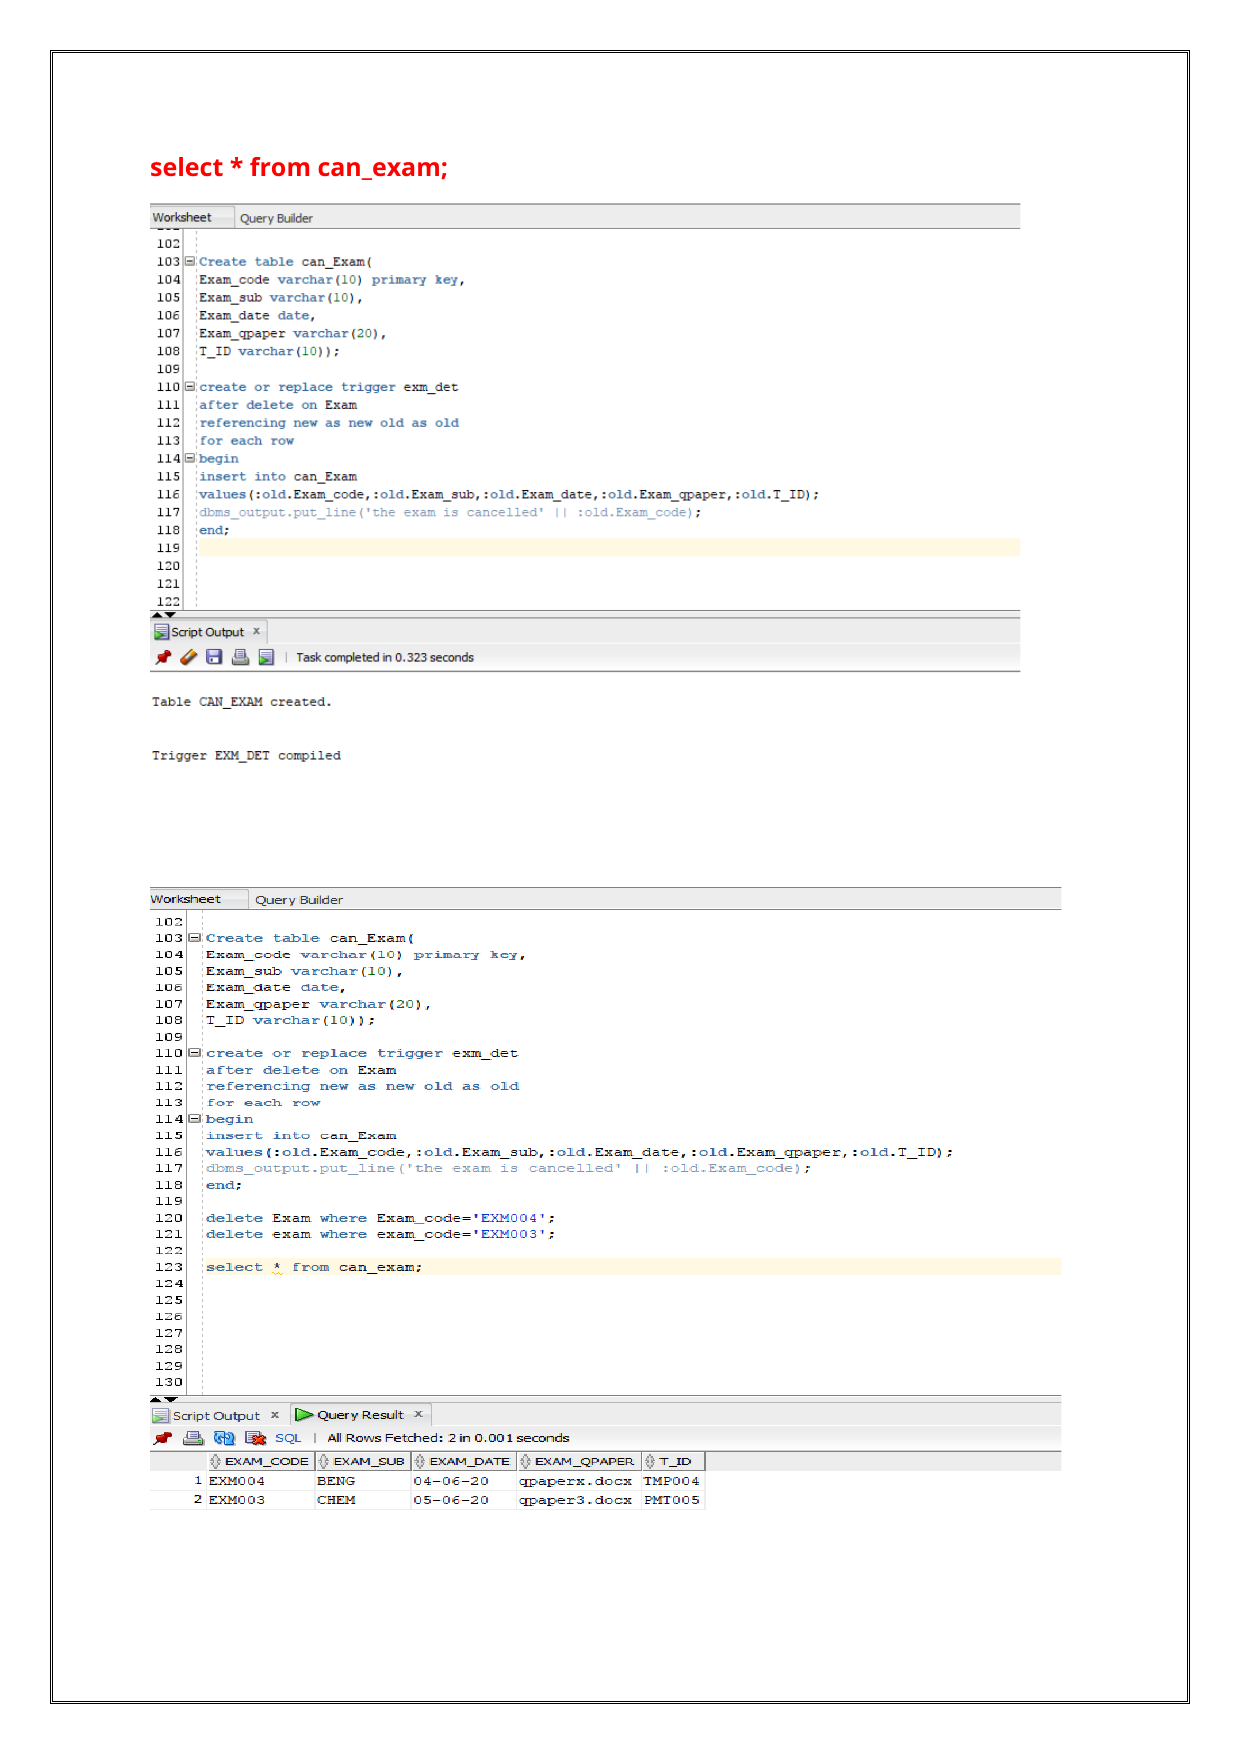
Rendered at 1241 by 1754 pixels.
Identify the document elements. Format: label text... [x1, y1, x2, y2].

picture [150, 887, 1062, 1521]
text select * from can_exam; [150, 150, 1090, 184]
picture [150, 203, 1021, 780]
